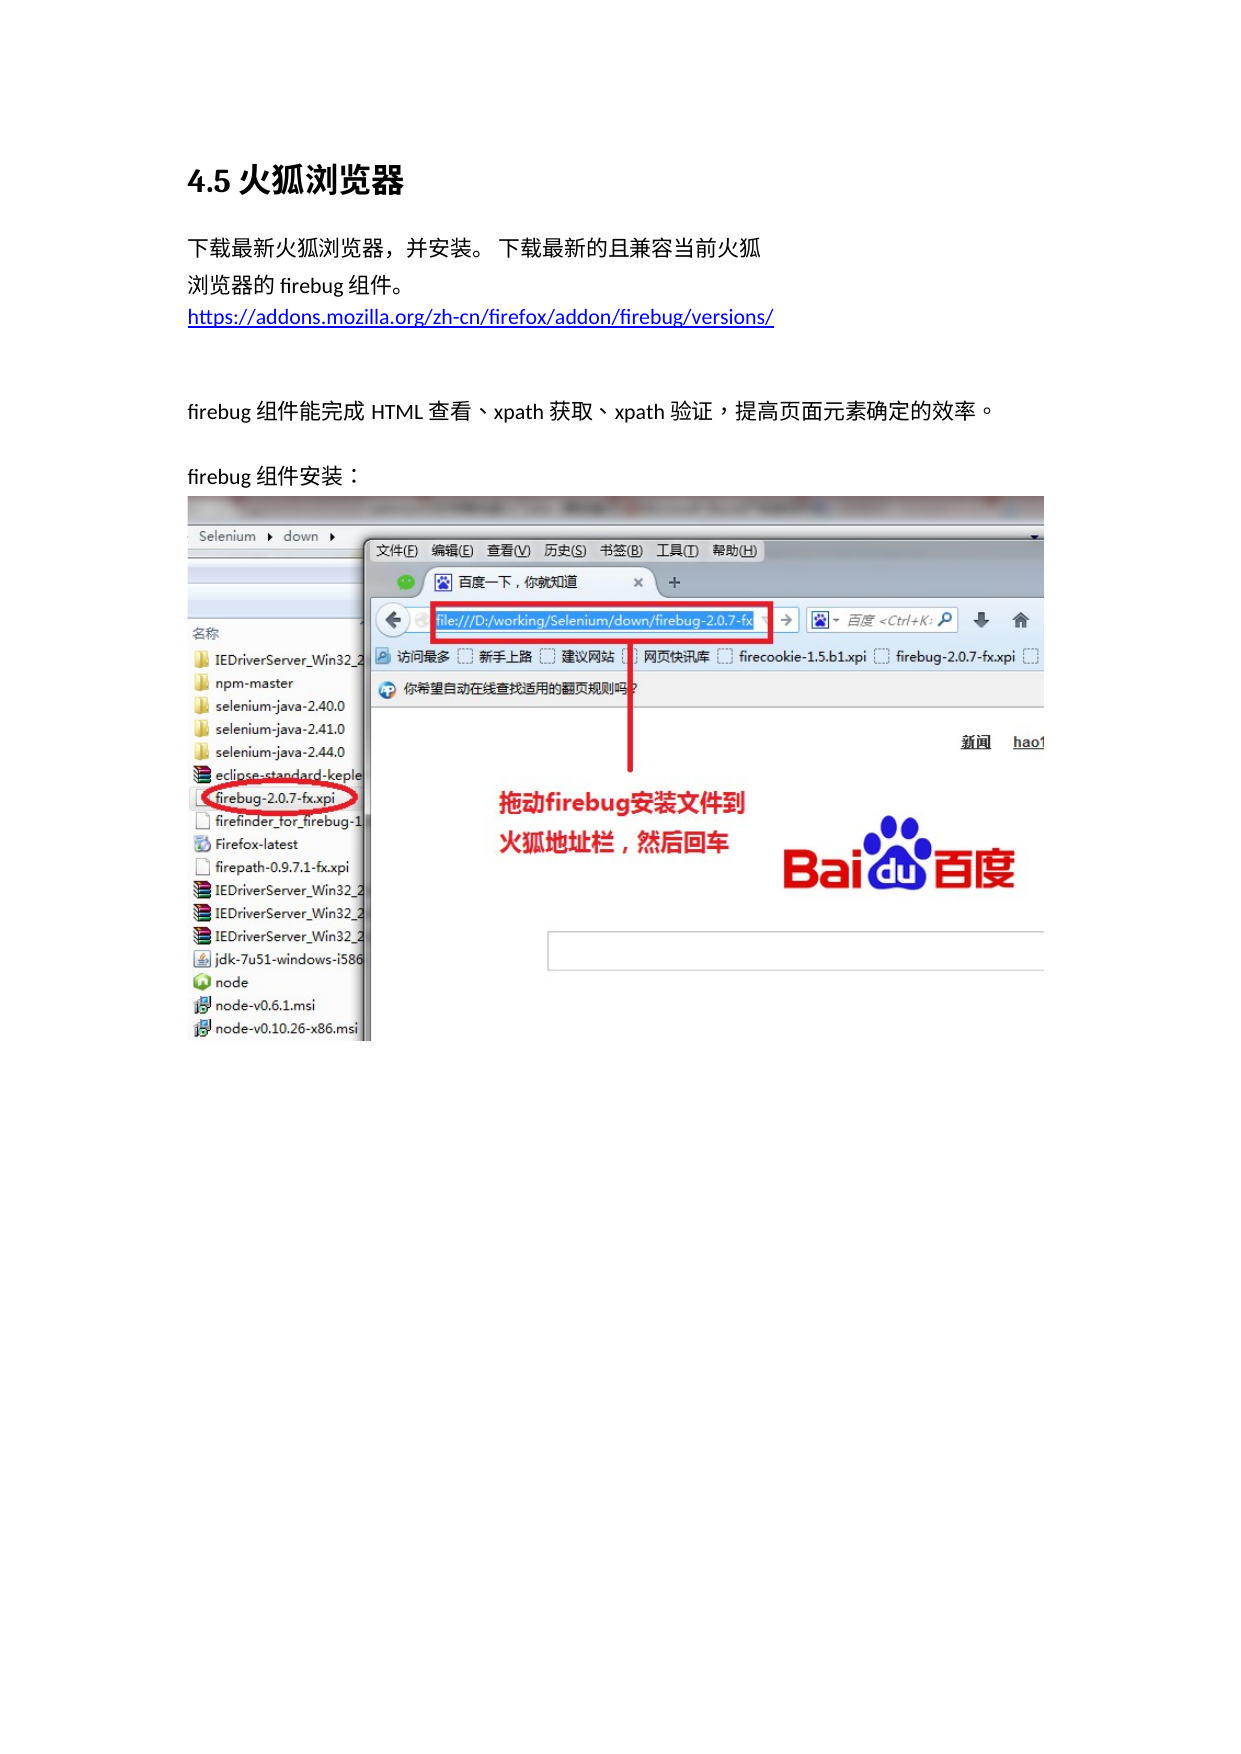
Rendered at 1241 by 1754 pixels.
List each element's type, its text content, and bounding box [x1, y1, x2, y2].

picture [187, 496, 1044, 1041]
text firebug 组件安装： [187, 461, 562, 491]
text 下载最新火狐浏览器，并安装。 下载最新的且兼容当前火狐浏览器的 firebug 组件。 https://addons.mozilla.org/zh-cn/firefox/addon/firebug/versions/ [187, 231, 778, 330]
subtitle 4.5 火狐浏览器 [187, 156, 562, 201]
text firebug 组件能完成 HTML 查看、xpath 获取、xpath 验证，提高页面元素确定的效率。 [187, 396, 1057, 426]
